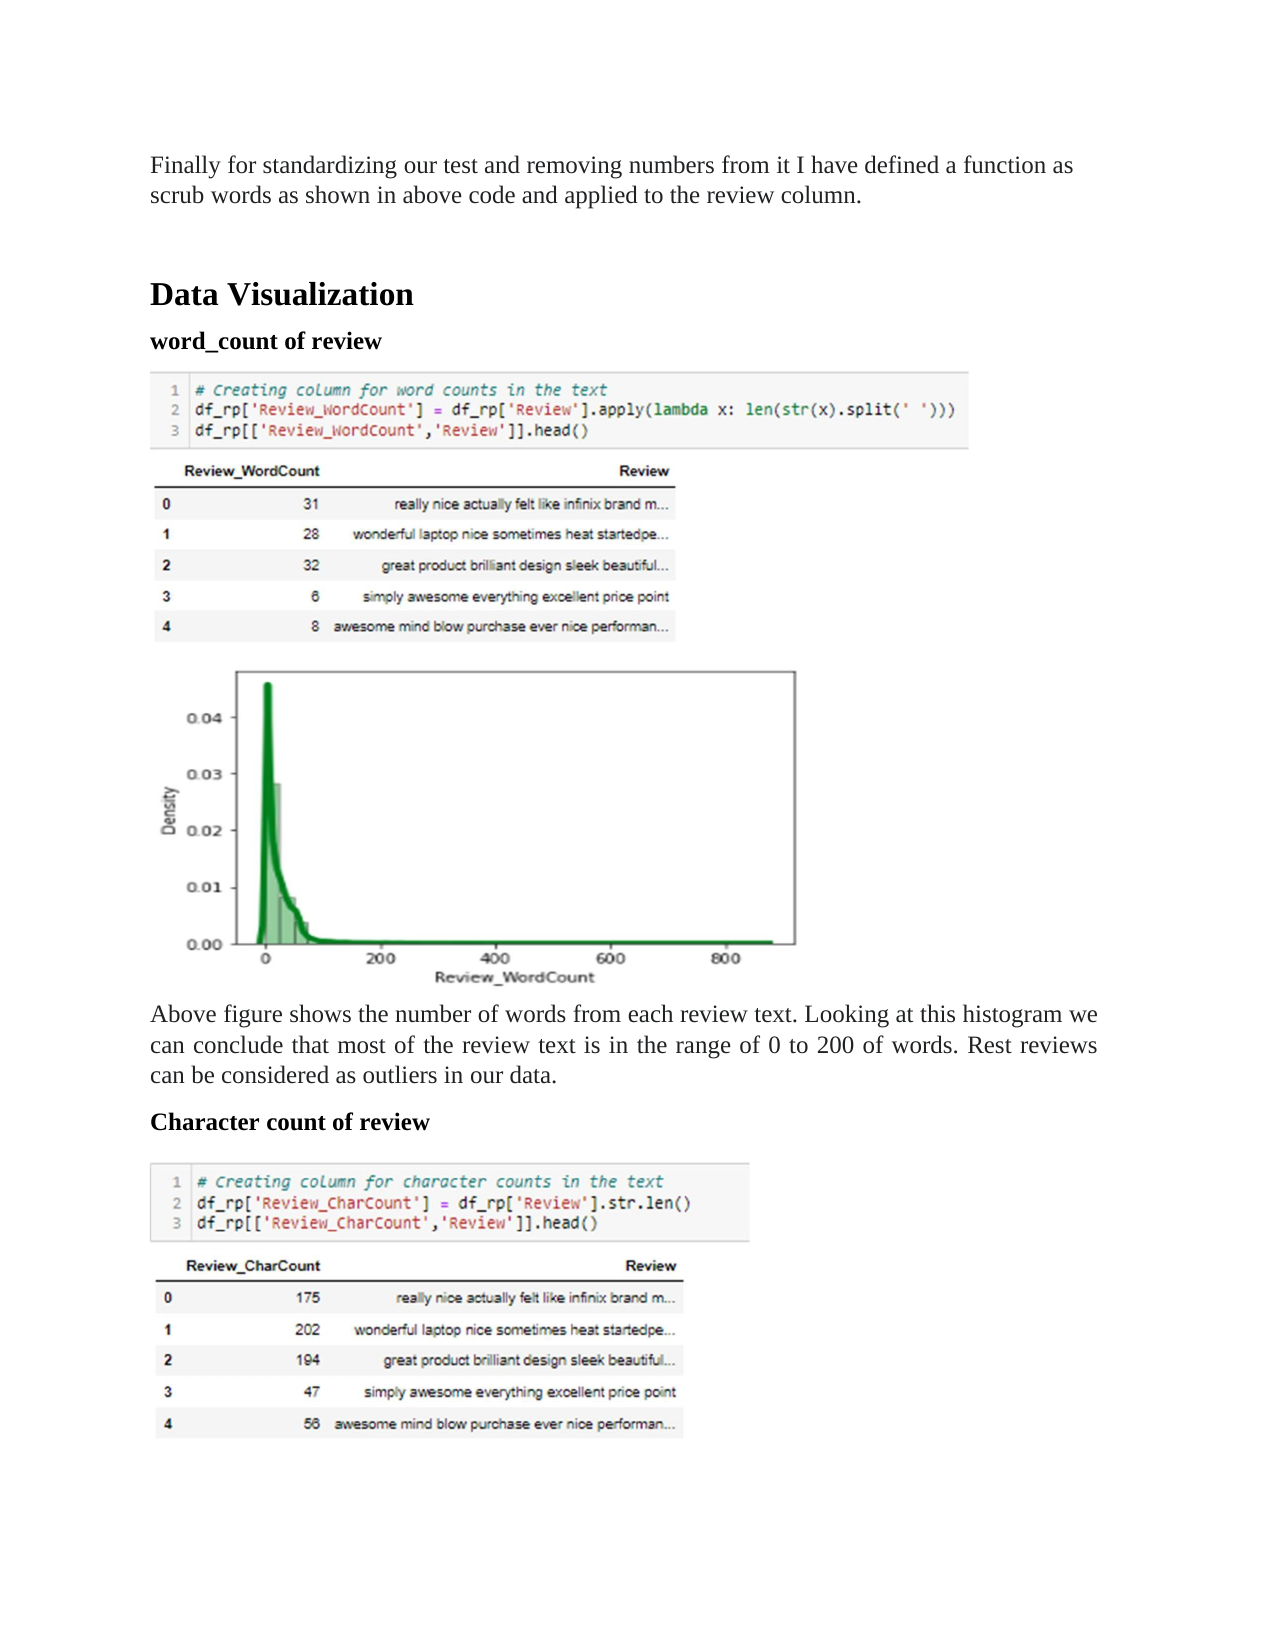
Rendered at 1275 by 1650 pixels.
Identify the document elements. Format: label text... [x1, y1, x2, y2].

text Finally for standardizing our test and removing numbers from it I have defined a function as scrub words as shown in above code and applied to the review column. [150, 150, 1098, 209]
subtitle Character count of review [150, 1107, 1252, 1136]
picture [149, 368, 969, 643]
subtitle Data Visualization [150, 274, 1252, 313]
picture [149, 1162, 750, 1441]
picture [157, 668, 798, 989]
subtitle word_count of review [150, 326, 1252, 355]
